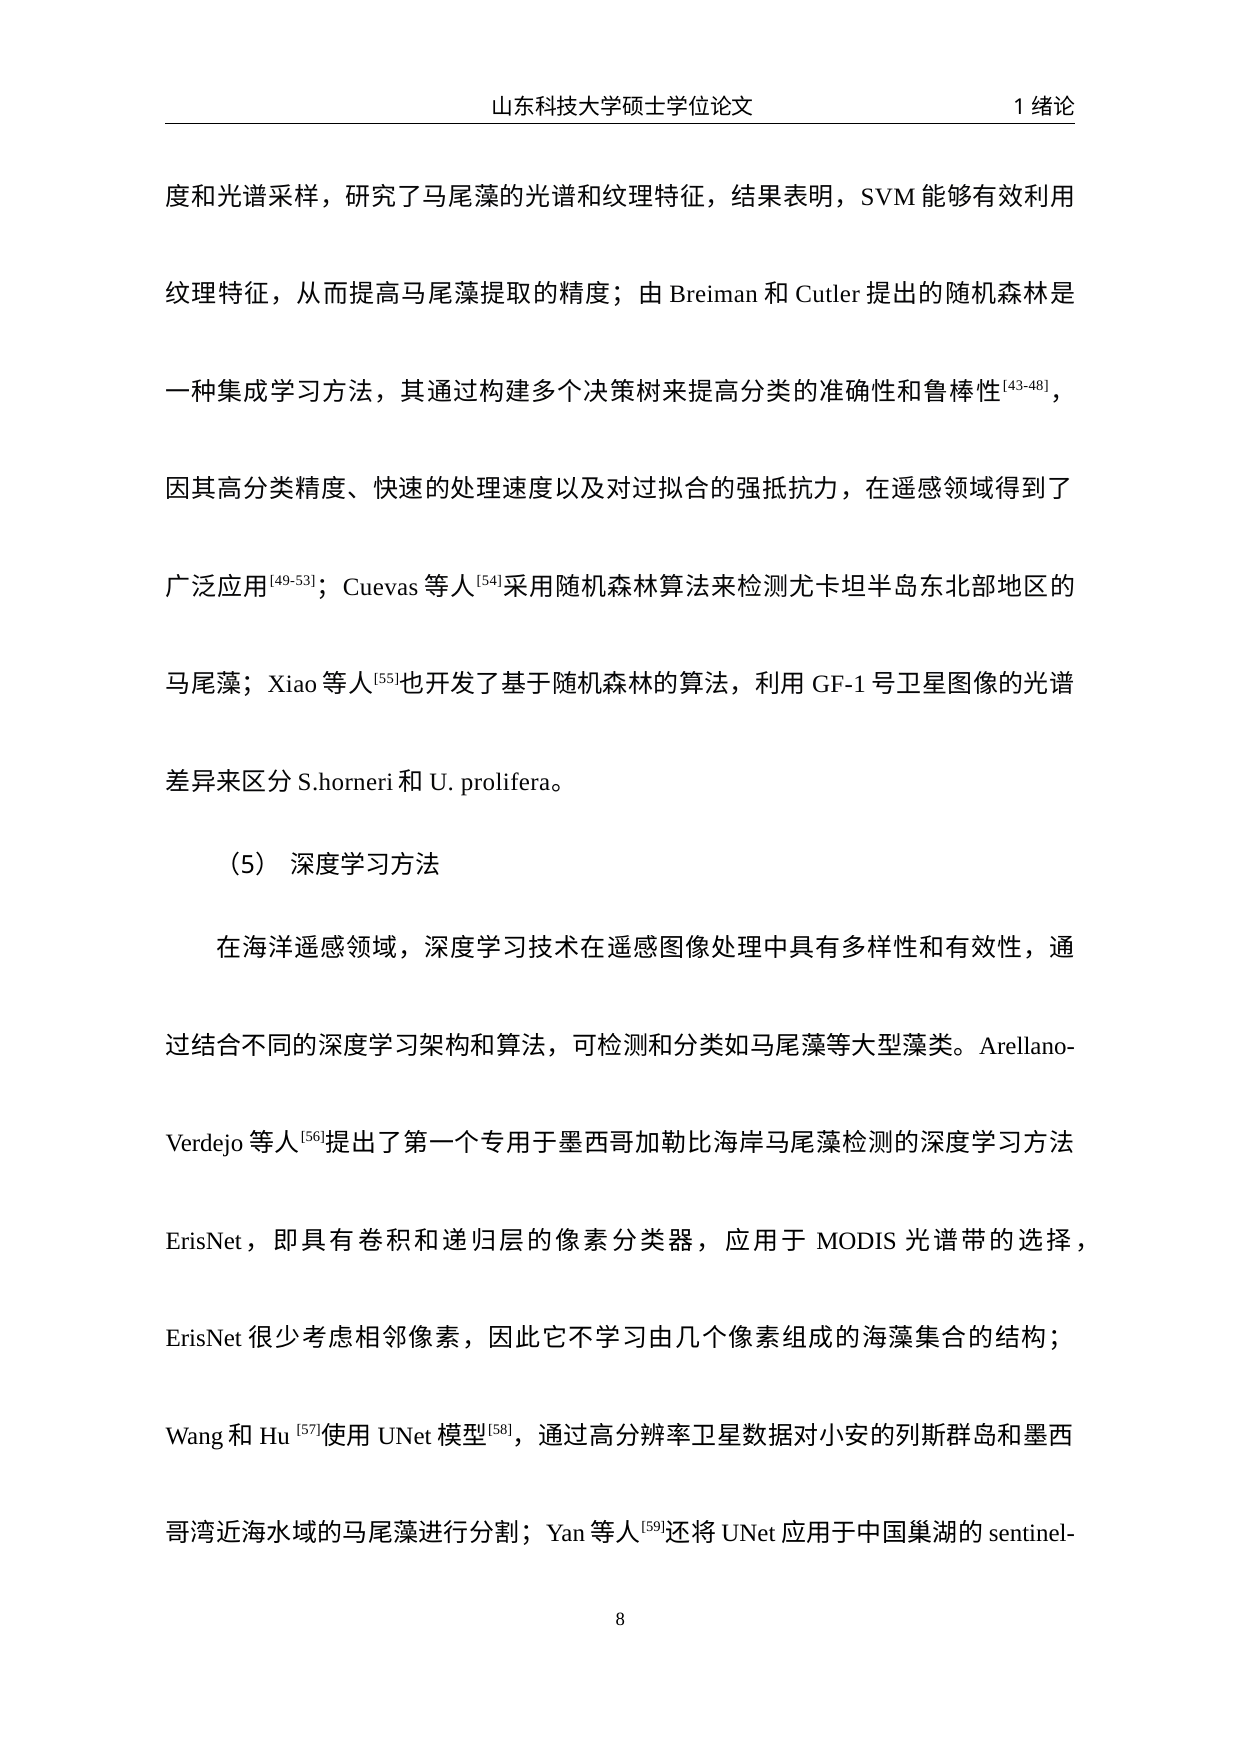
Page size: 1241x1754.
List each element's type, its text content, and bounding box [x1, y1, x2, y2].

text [165, 162, 1075, 812]
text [165, 913, 1075, 1563]
list 深度学习方法 [215, 830, 1075, 895]
